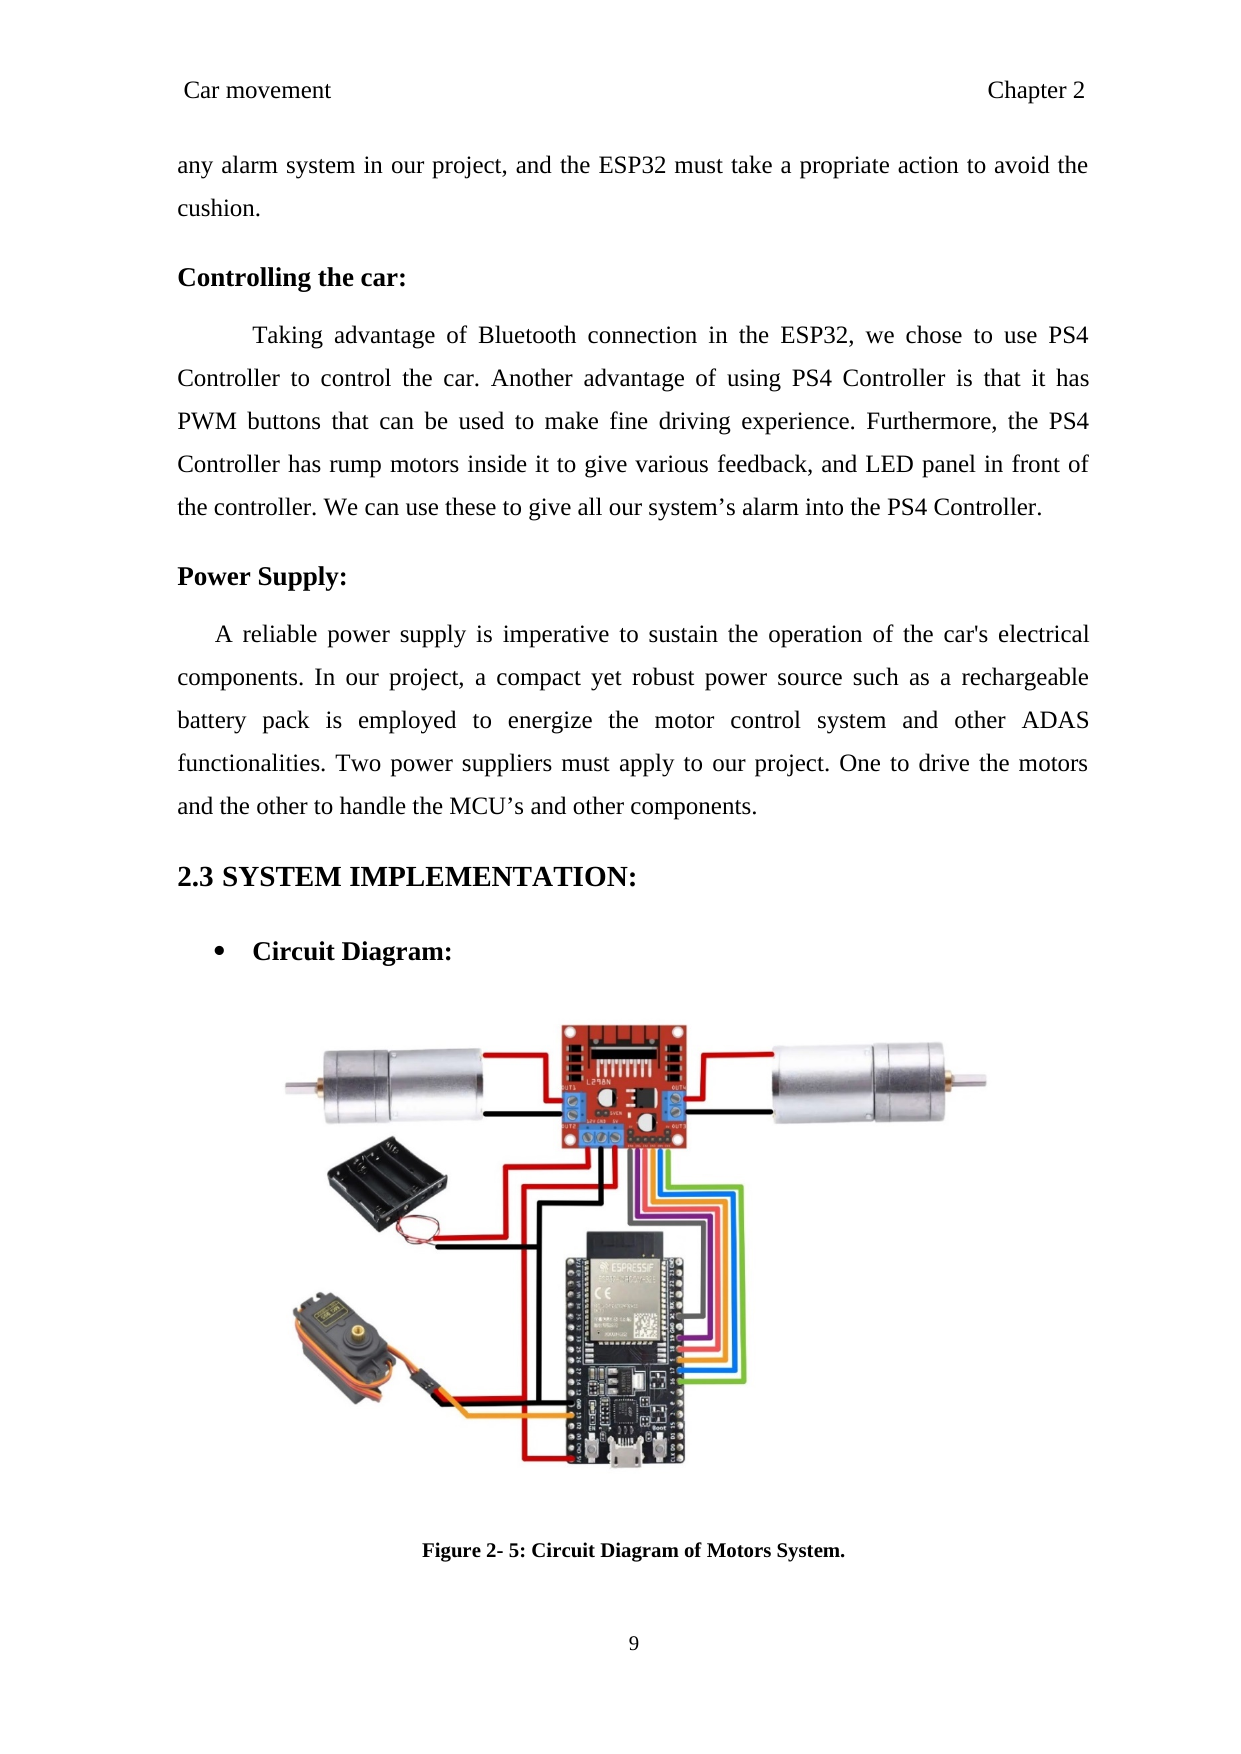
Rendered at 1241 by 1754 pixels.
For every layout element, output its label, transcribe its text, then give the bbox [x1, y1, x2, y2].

picture [236, 993, 1032, 1512]
text Taking advantage of Bluetooth connection in the ESP32, we chose to use PS4 Controller to control the car. Another advantage of using PS4 Controller is that it has PWM buttons that can be used to make fine driving experience. Furthermore, the PS4 Controller has rump motors inside it to give various feedback, and LED panel in front of the controller. We can use these to give all our system’s alarm into the PS4 Controller. [177, 320, 1090, 521]
text A reliable power supply is imperative to sustain the operation of the car's electrical components. In our project, a compact yet robust power source such as a rechargeable battery pack is employed to energize the motor control system and other ADAS functionalities. Two power suppliers must apply to our project. One to drive the motors and the other to handle the MCU’s and other components. [177, 619, 1090, 820]
subtitle System implementation: [177, 859, 1090, 893]
subtitle Circuit Diagram: [214, 935, 1090, 966]
subtitle Controlling the car: [177, 261, 1090, 292]
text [177, 150, 1090, 222]
text Figure 2- 5: Circuit Diagram of Motors System. [177, 1538, 1090, 1562]
subtitle Power Supply: [177, 560, 1090, 592]
